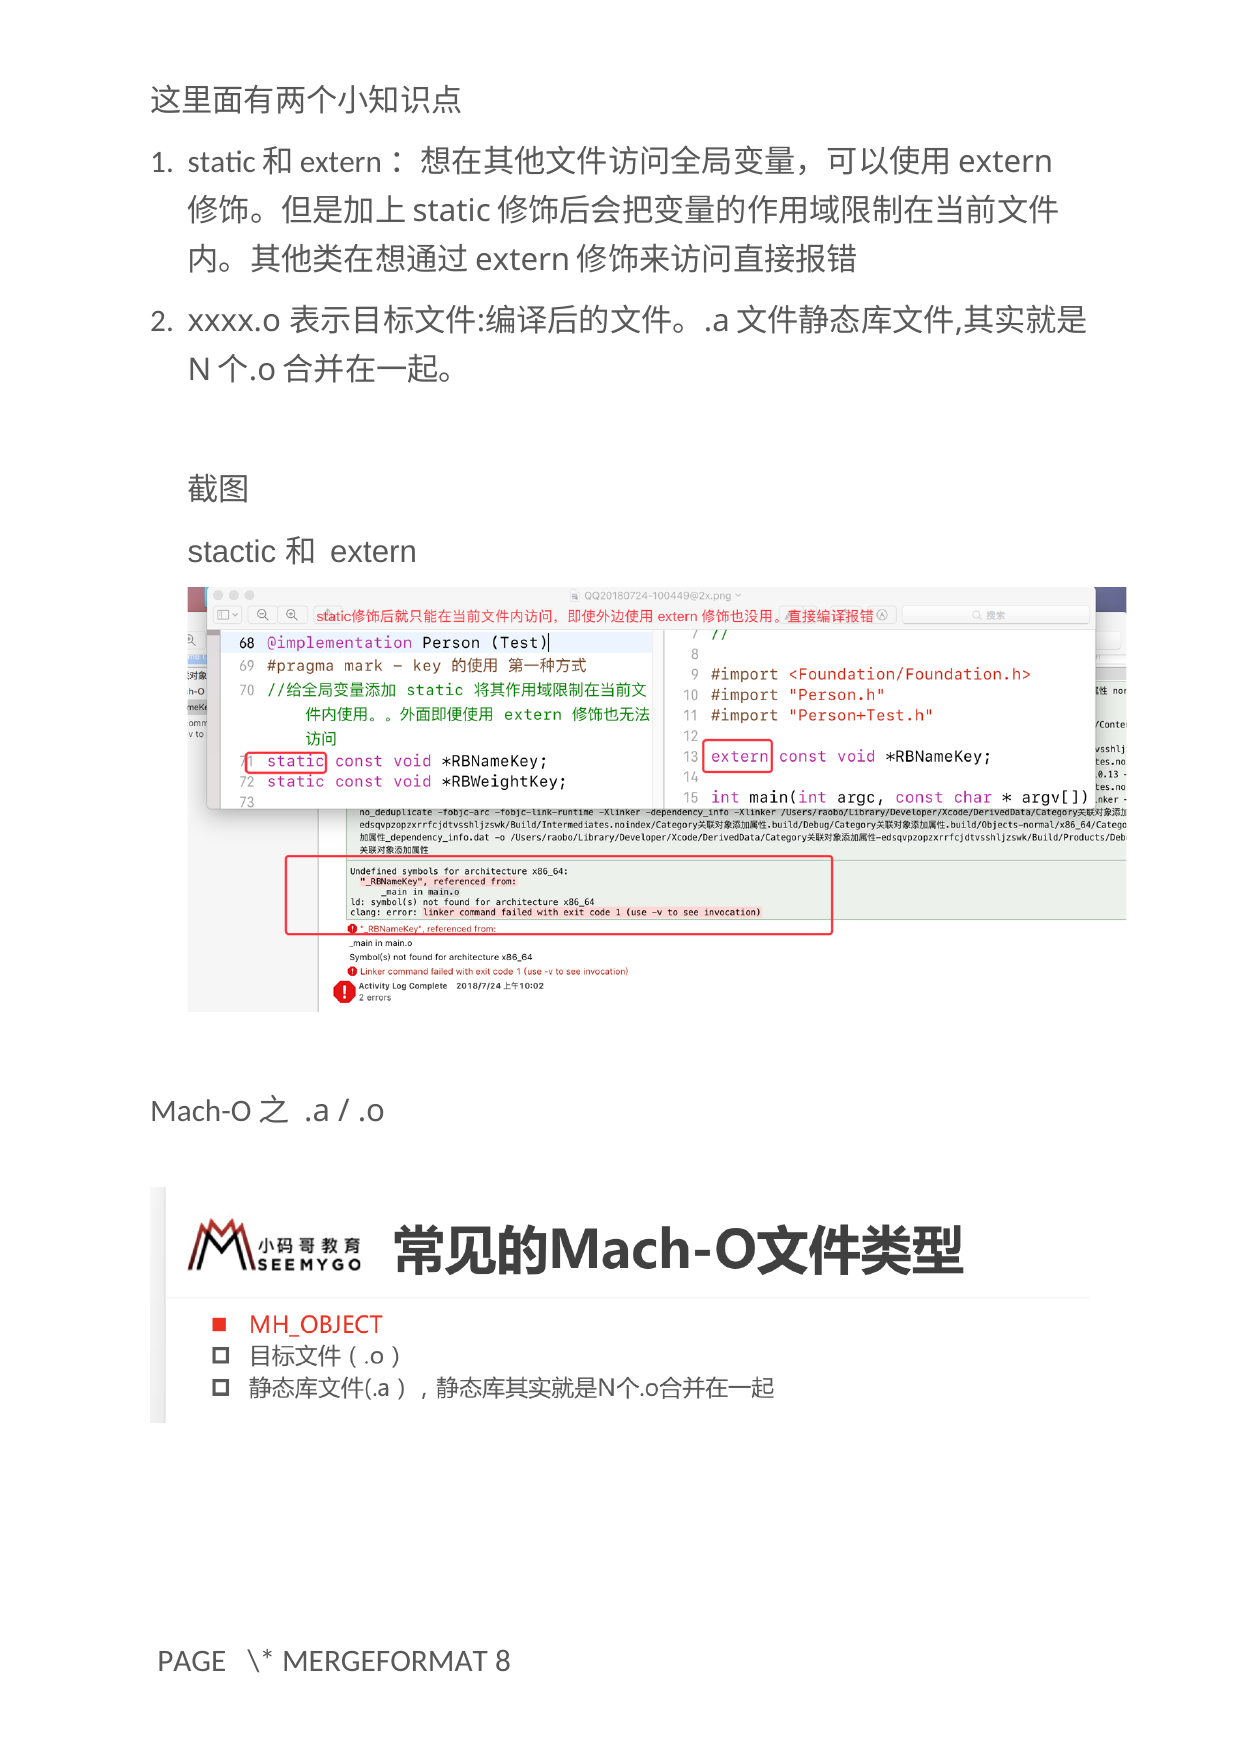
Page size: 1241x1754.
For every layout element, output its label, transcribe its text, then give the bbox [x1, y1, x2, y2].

list 截图 [187, 464, 1090, 510]
list xxxx.o 表示目标文件:编译后的文件。.a文件静态库文件,其实就是N个.o合并在一起。 [150, 296, 1090, 390]
text 这里面有两个小知识点 [150, 75, 1090, 120]
picture [150, 1187, 1090, 1423]
text Mach-O 之 .a / .o [150, 1085, 1090, 1131]
list static和extern ：想在其他文件访问全局变量，可以使用extern 修饰。但是加上static修饰后会把变量的作用域限制在当前文件内。其他类在想通过extern修饰来访问直接报错 [150, 136, 1090, 279]
list stactic 和 extern [187, 526, 1090, 571]
picture [187, 587, 1127, 1012]
